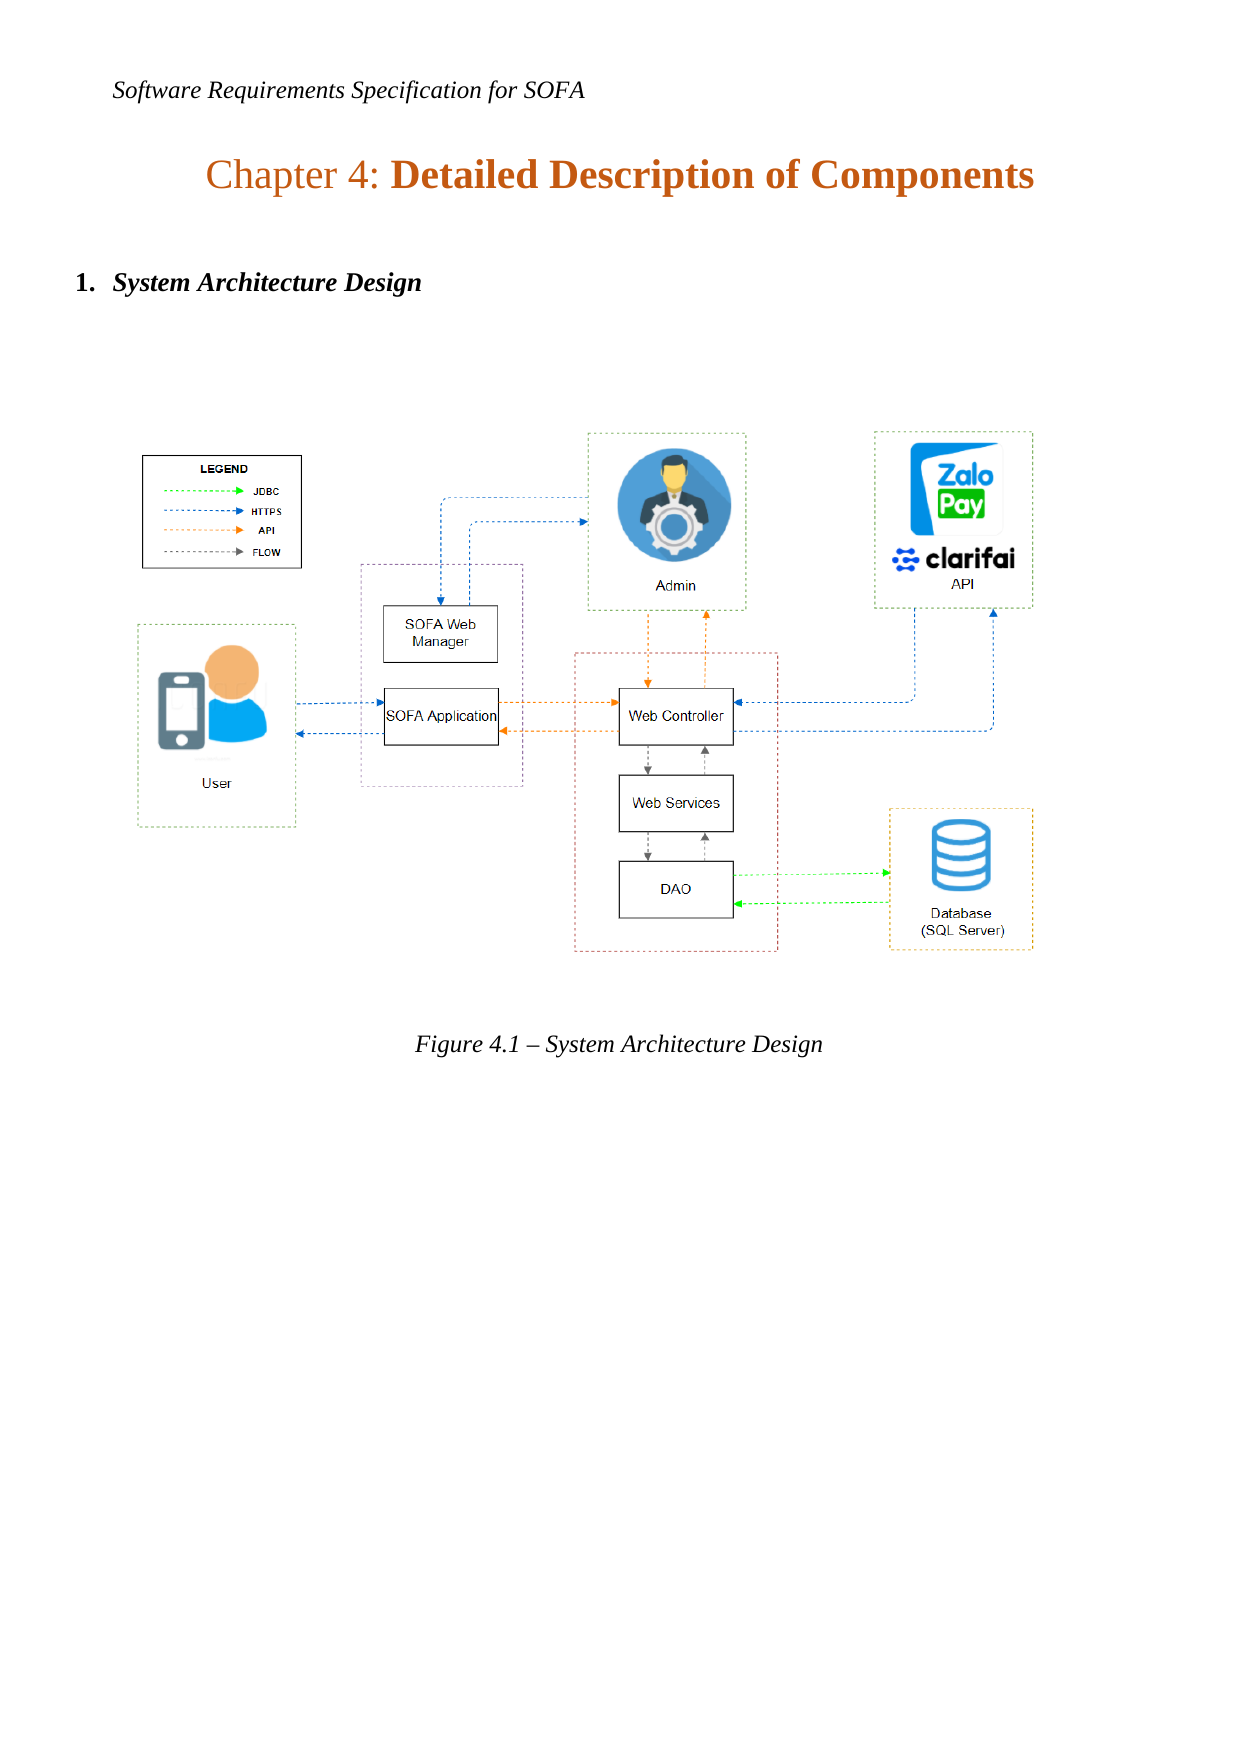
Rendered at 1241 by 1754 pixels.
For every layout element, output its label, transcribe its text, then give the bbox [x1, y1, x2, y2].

text Figure 4.1 – System Architecture Design [112, 1029, 1128, 1057]
subtitle System Architecture Design [75, 266, 1128, 297]
list Chapter 4: Detailed Description of Components [112, 150, 1128, 198]
picture [112, 405, 1193, 967]
